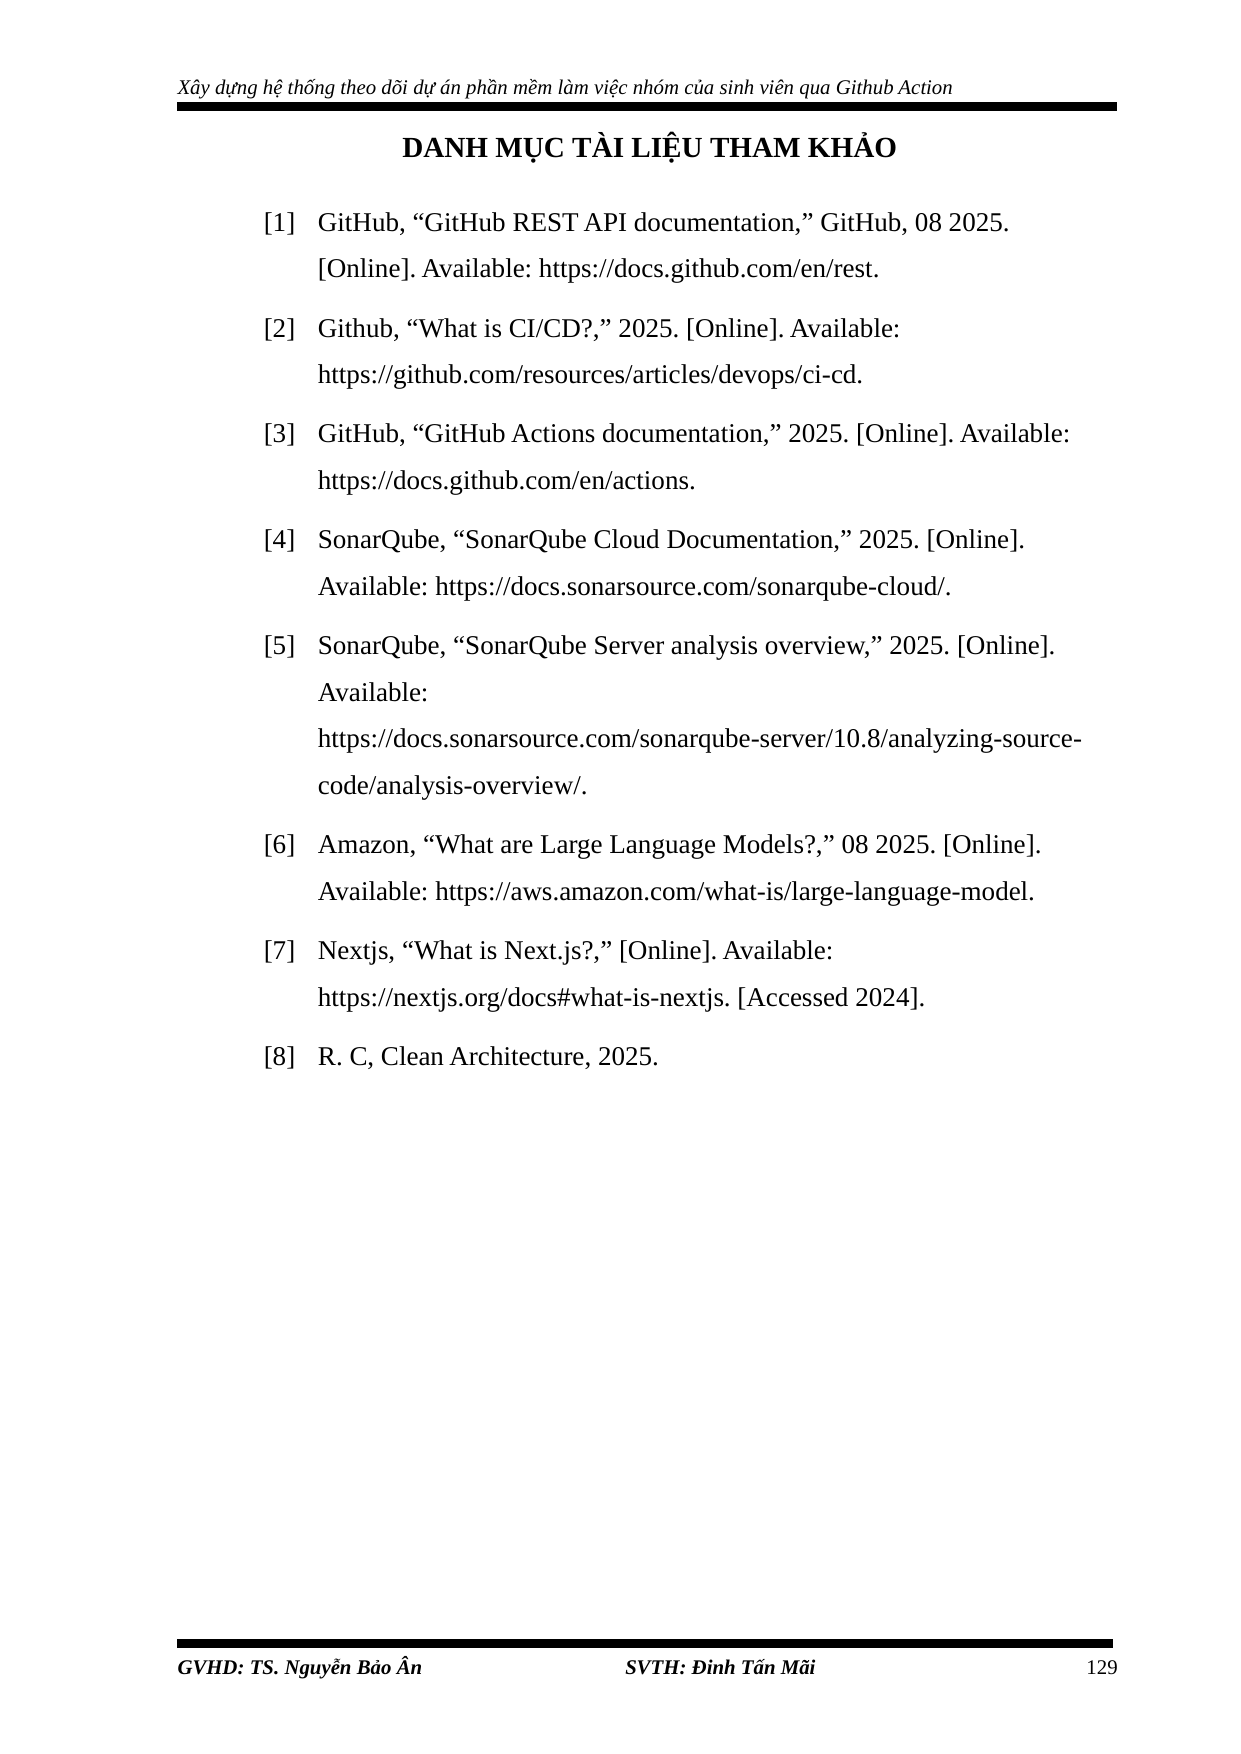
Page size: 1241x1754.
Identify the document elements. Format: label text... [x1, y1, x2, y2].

title DANH MỤC TÀI LIỆU THAM KHẢO [177, 131, 1122, 164]
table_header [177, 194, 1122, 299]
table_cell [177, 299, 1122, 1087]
